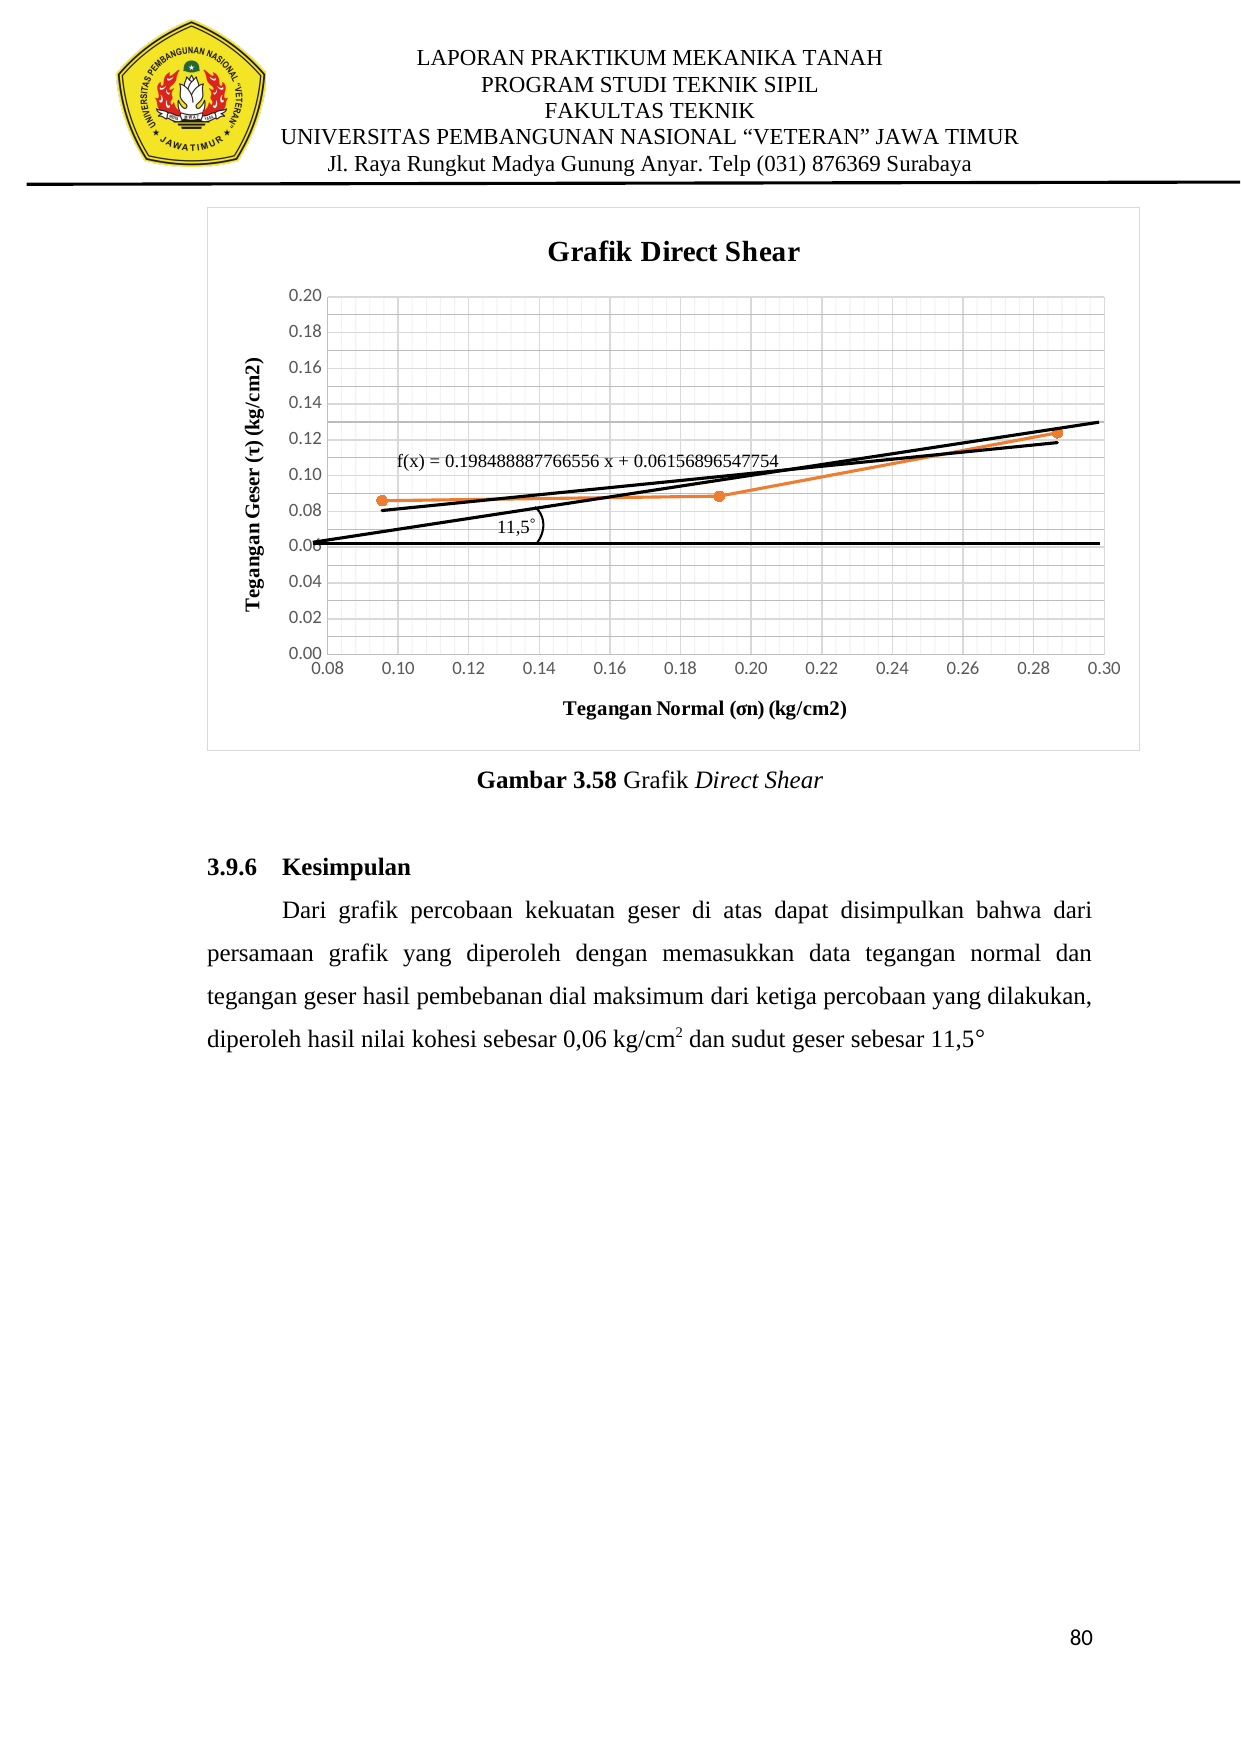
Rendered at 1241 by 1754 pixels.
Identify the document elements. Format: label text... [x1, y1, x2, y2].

picture [116, 19, 267, 167]
text Gambar 3.58 Grafik Direct Shear [207, 766, 1093, 794]
text Dari grafik percobaan kekuatan geser di atas dapat disimpulkan bahwa dari persamaan grafik yang diperoleh dengan memasukkan data tegangan normal dan tegangan geser hasil pembebanan dial maksimum dari ketiga percobaan yang dilakukan, diperoleh hasil nilai kohesi sebesar 0,06 kg/cm2 dan sudut geser sebesar 11,5 [207, 895, 1093, 1053]
text Kesimpulan [207, 852, 1093, 881]
